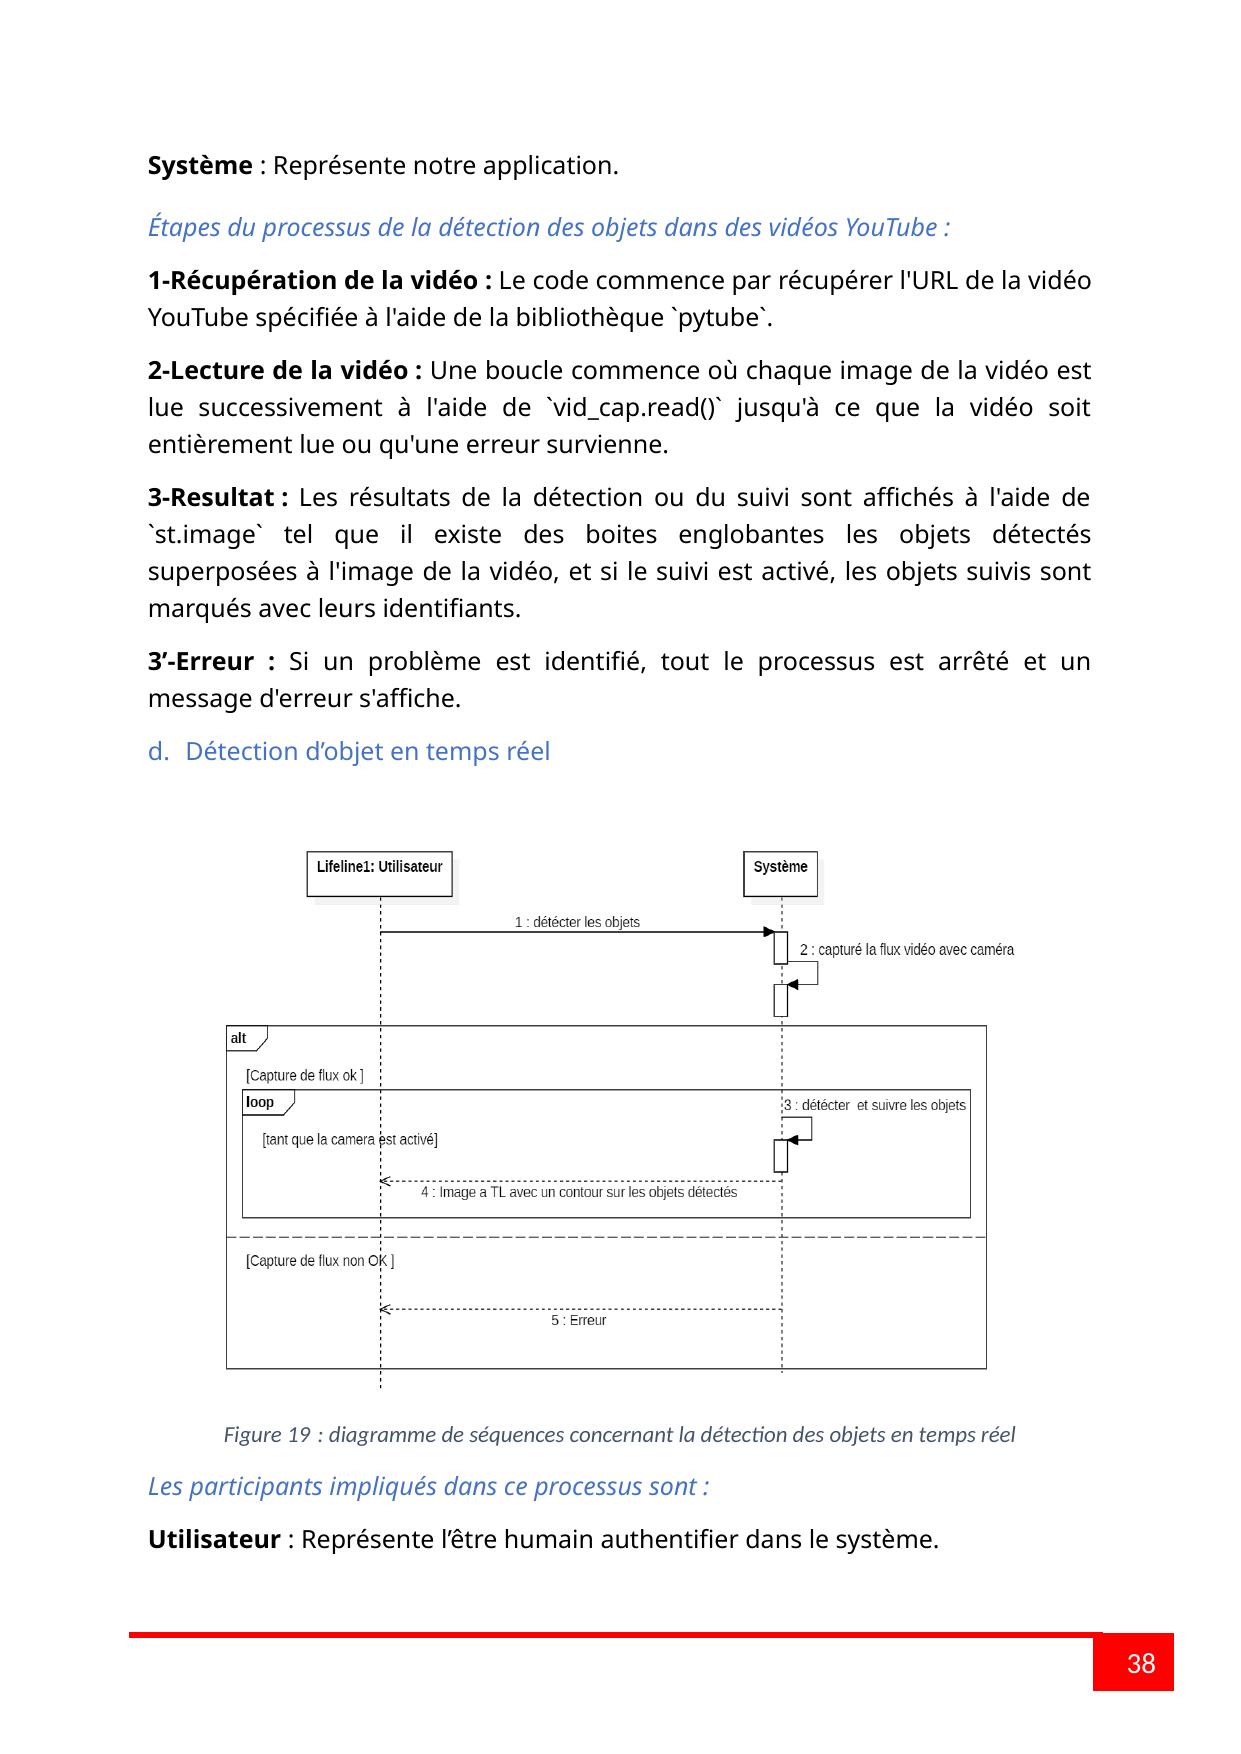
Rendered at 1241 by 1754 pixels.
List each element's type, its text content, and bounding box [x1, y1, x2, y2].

text Les participants impliqués dans ce processus sont : [148, 1469, 1093, 1503]
picture [216, 840, 1024, 1401]
text Figure 19 : diagramme de séquences concernant la détection des objets en temps réel [148, 1420, 1093, 1448]
text 3’-Erreur : Si un problème est identifié, tout le processus est arrêté et un message d'erreur s'affiche. [148, 644, 1093, 714]
text 2-Lecture de la vidéo : Une boucle commence où chaque image de la vidéo est lue successivement à l'aide de `vid_cap.read()` jusqu'à ce que la vidéo soit entièrement lue ou qu'une erreur survienne. [148, 353, 1093, 461]
text 3-Resultat : Les résultats de la détection ou du suivi sont affichés à l'aide de `st.image` tel que il existe des boites englobantes les objets détectés superposées à l'image de la vidéo, et si le suivi est activé, les objets suivis sont marqués avec leurs identifiants. [148, 480, 1093, 624]
text Étapes du processus de la détection des objets dans des vidéos YouTube : [148, 209, 1093, 243]
text Utilisateur : Représente l’être humain authentifier dans le système. [148, 1522, 1093, 1556]
text 1-Récupération de la vidéo : Le code commence par récupérer l'URL de la vidéo YouTube spécifiée à l'aide de la bibliothèque `pytube`. [148, 263, 1093, 334]
text Système : Représente notre application. [148, 148, 1093, 182]
text Détection d’objet en temps réel [148, 734, 1093, 768]
